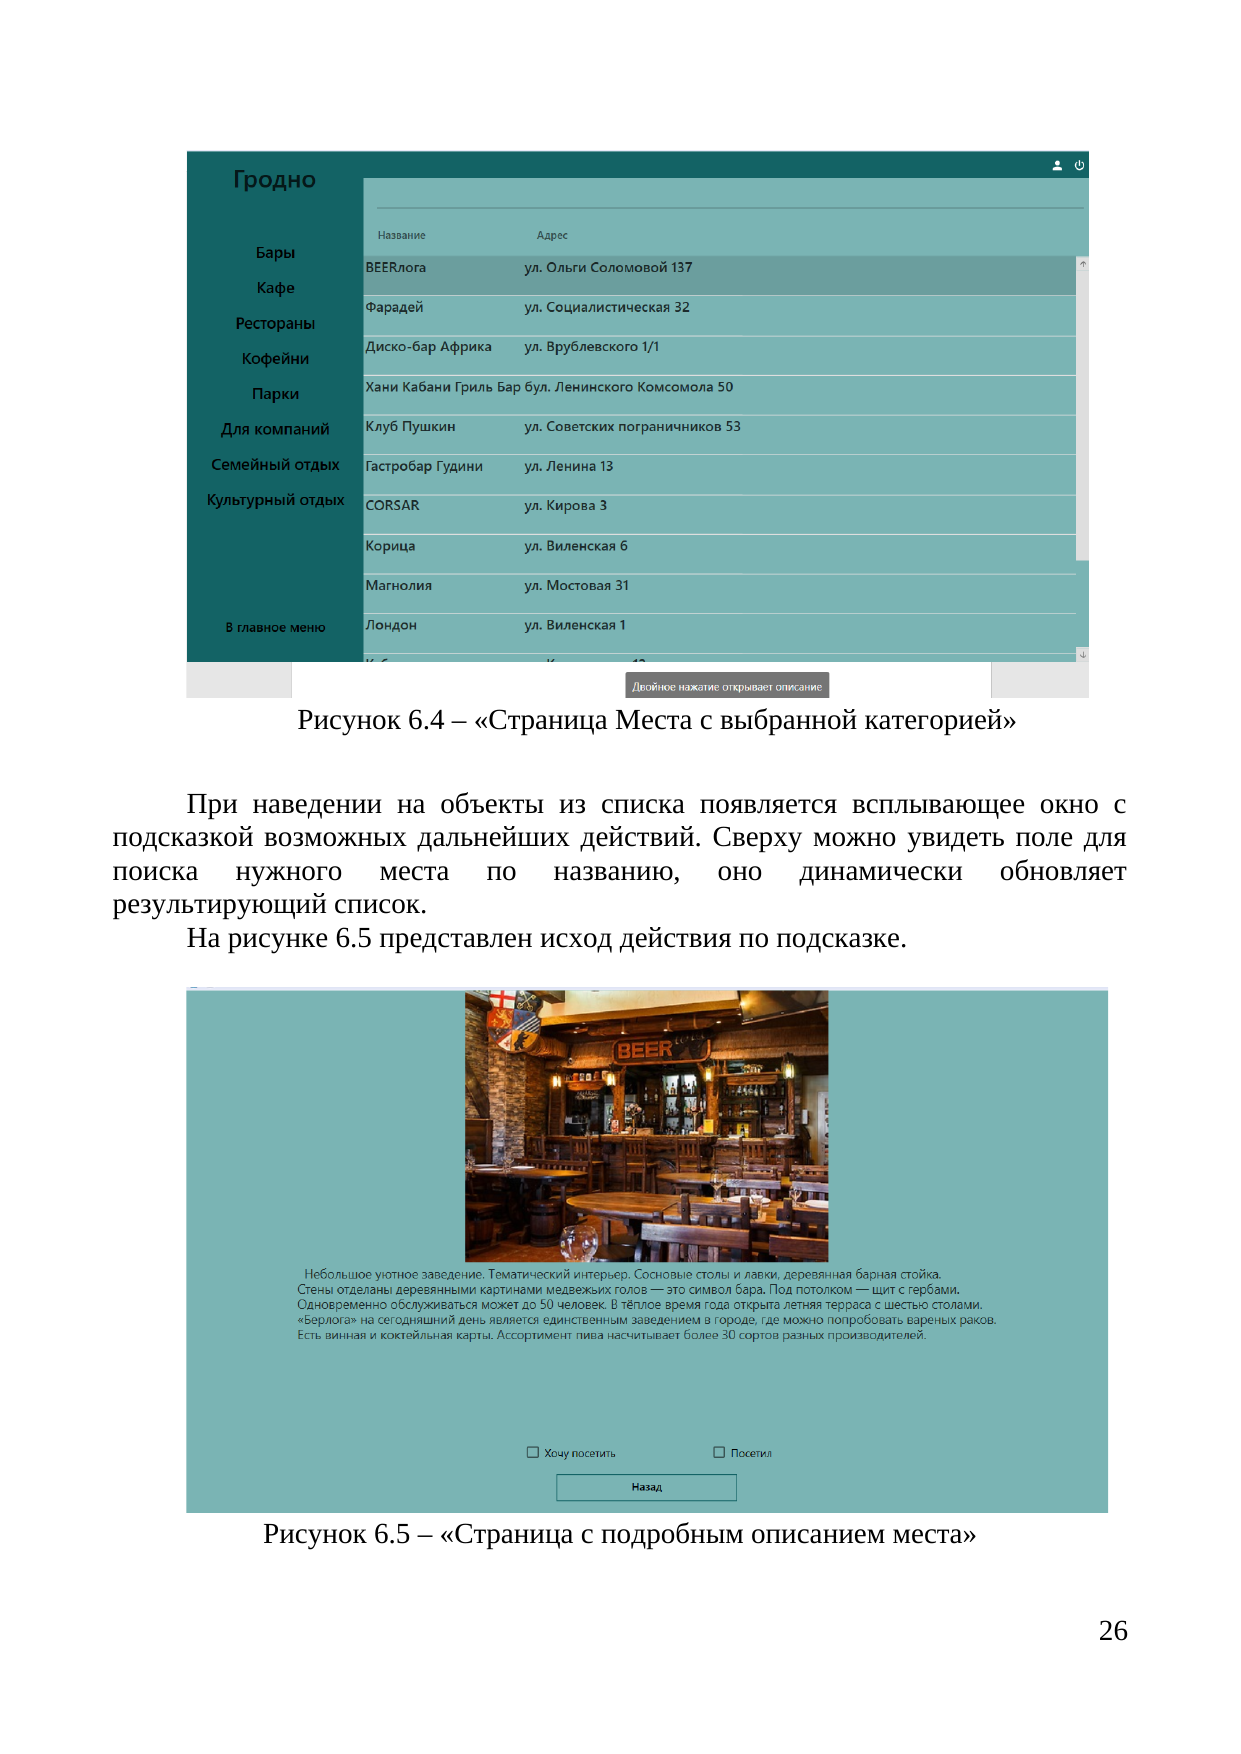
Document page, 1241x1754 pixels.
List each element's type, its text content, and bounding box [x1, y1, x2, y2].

text При наведении на объекты из списка появляется всплывающее окно с подсказкой возможных дальнейших действий. Сверху можно увидеть поле для поиска нужного места по названию, оно динамически обновляет результирующий список. [112, 786, 1128, 920]
text Рисунок 6.5 – «Страница с подробным описанием места» [112, 1516, 1128, 1550]
text Рисунок 6.4 – «Страница Места с выбранной категорией» [112, 702, 1128, 736]
text На рисунке 6.5 представлен исход действия по подсказке. [112, 920, 1128, 954]
picture [186, 987, 1109, 1513]
picture [186, 150, 1089, 698]
